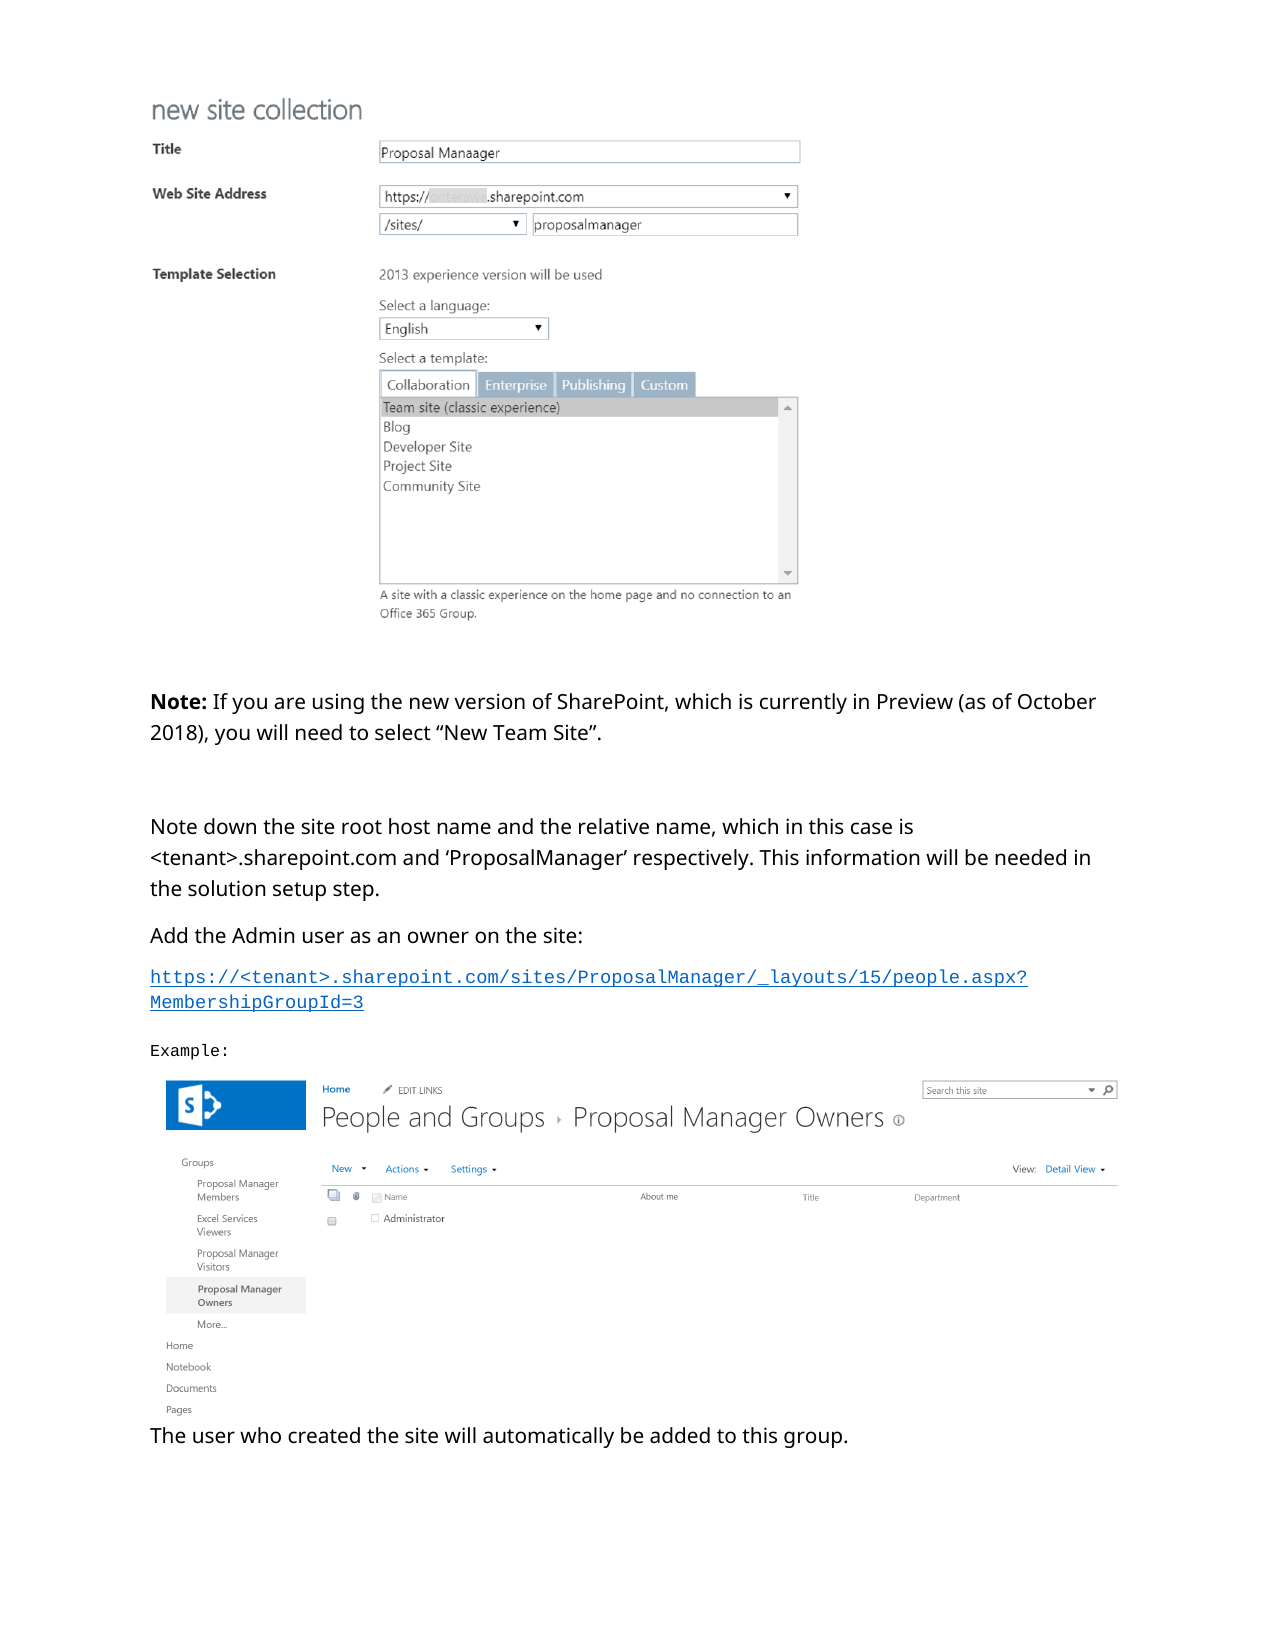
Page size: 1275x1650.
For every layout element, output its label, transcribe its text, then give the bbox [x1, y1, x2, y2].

text The user who created the site will automatically be added to this group. [150, 1422, 1125, 1450]
picture [150, 1066, 1125, 1417]
picture [150, 96, 802, 621]
text https://<tenant>.sharepoint.com/sites/ProposalManager/_layouts/15/people.aspx?MembershipGroupId=3 [150, 968, 1125, 1014]
text Note: If you are using the new version of SharePoint, which is currently in Preview (as of October 2018), you will need to select “New Team Site”. [150, 687, 1125, 746]
text Add the Admin user as an owner on the site: [150, 921, 1125, 949]
text Example: [150, 1043, 1125, 1062]
text Note down the site root host name and the relative name, which in this case is <tenant>.sharepoint.com and ‘ProposalManager’ respectively. This information will be needed in the solution setup step. [150, 812, 1125, 902]
